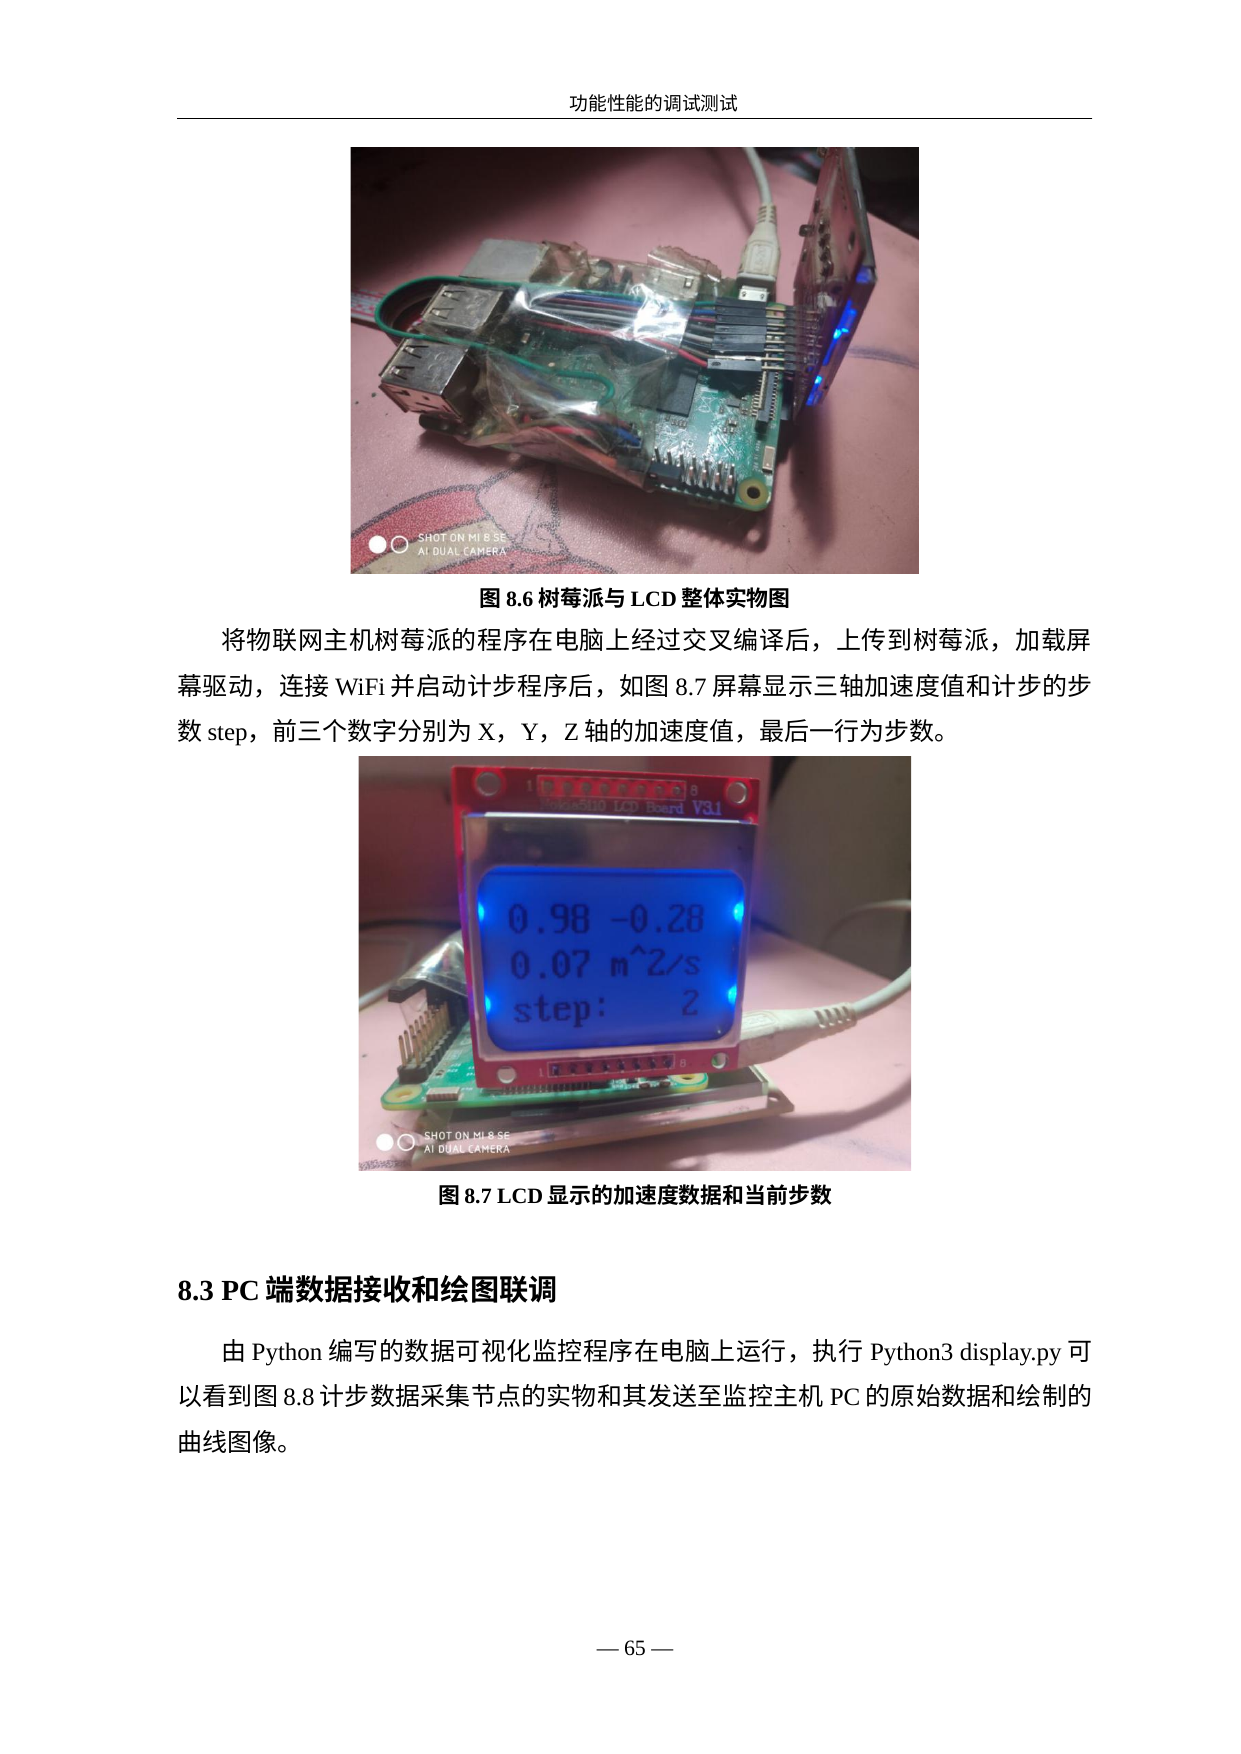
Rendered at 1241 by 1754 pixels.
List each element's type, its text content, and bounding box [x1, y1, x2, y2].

text 将物联网主机树莓派的程序在电脑上经过交叉编译后，上传到树莓派，加载屏幕驱动，连接WiFi并启动计步程序后，如图8.7屏幕显示三轴加速度值和计步的步数step，前三个数字分别为X，Y，Z轴的加速度值，最后一行为步数。 [177, 621, 1092, 748]
text 图8.6 树莓派与LCD整体实物图 [177, 581, 1092, 613]
text 由Python编写的数据可视化监控程序在电脑上运行，执行Python3 display.py可以看到图8.8计步数据采集节点的实物和其发送至监控主机PC的原始数据和绘制的曲线图像。 [177, 1332, 1092, 1458]
picture [350, 147, 919, 574]
picture [358, 756, 912, 1171]
text 图8.7 LCD显示的加速度数据和当前步数 [177, 1178, 1092, 1210]
subtitle PC端数据接收和绘图联调 [177, 1266, 1092, 1308]
